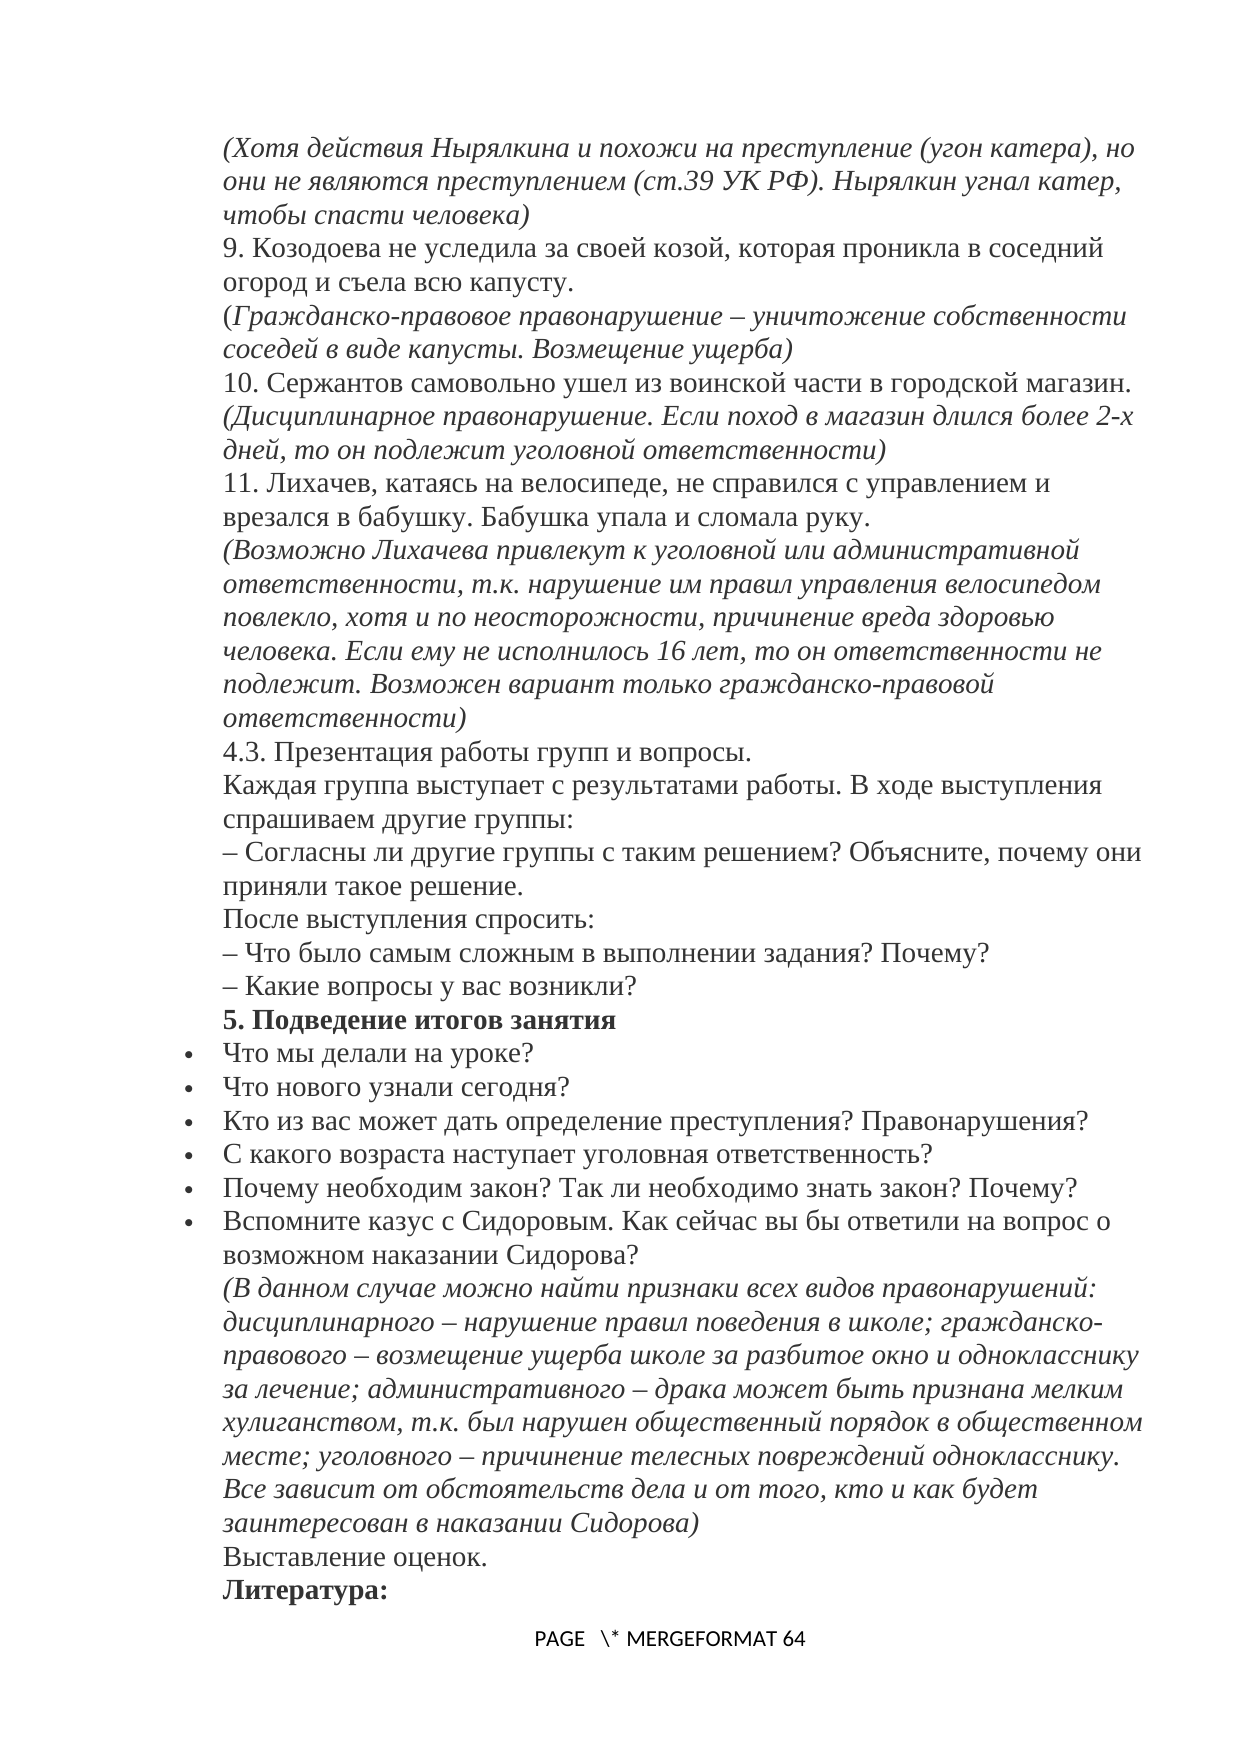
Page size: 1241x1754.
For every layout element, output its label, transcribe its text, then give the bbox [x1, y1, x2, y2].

text После выступления спросить: [223, 901, 1152, 935]
list Что мы делали на уроке? [185, 1036, 1152, 1069]
text – Что было самым сложным в выполнении задания? Почему? – Какие вопросы у вас возникли? [223, 935, 1152, 1002]
list Вспомните казус с Сидоровым. Как сейчас вы бы ответили на вопрос о возможном наказании Сидорова? [185, 1203, 1152, 1270]
text 11. Лихачев, катаясь на велосипеде, не справился с управлением и врезался в бабушку. Бабушка упала и сломала руку. [223, 465, 1152, 532]
list С какого возраста наступает уголовная ответственность? [185, 1136, 1152, 1170]
text (Гражданско-правовое правонарушение – уничтожение собственности соседей в виде капусты. Возмещение ущерба) [223, 298, 1152, 365]
text (Хотя действия Нырялкина и похожи на преступление (угон катера), но они не являются преступлением (ст.39 УК РФ). Нырялкин угнал катер, чтобы спасти человека) [223, 130, 1152, 231]
text – Согласны ли другие группы с таким решением? Объясните, почему они приняли такое решение. [223, 834, 1152, 901]
text 9. Козодоева не уследила за своей козой, которая проникла в соседний огород и съела всю капусту. [223, 231, 1152, 298]
text (В данном случае можно найти признаки всех видов правонарушений: дисциплинарного – нарушение правил поведения в школе; гражданско-правового – возмещение ущерба школе за разбитое окно и однокласснику за лечение; административного – драка может быть признана мелким хулиганством, т.к. был нарушен общественный порядок в общественном месте; уголовного – причинение телесных повреждений однокласснику. Все зависит от обстоятельств дела и от того, кто и как будет заинтересован в наказании Сидорова) [223, 1270, 1152, 1539]
list Что нового узнали сегодня? [185, 1069, 1152, 1103]
text 10. Сержантов самовольно ушел из воинской части в городской магазин. [223, 365, 1152, 398]
list Почему необходим закон? Так ли необходимо знать закон? Почему? [185, 1170, 1152, 1203]
text (Возможно Лихачева привлекут к уголовной или административной ответственности, т.к. нарушение им правил управления велосипедом повлекло, хотя и по неосторожности, причинение вреда здоровью человека. Если ему не исполнилось 16 лет, то он ответственности не подлежит. Возможен вариант только гражданско-правовой ответственности) [223, 532, 1152, 734]
text 5. Подведение итогов занятия [223, 1002, 1152, 1036]
text Выставление оценок. [223, 1539, 1152, 1572]
text (Дисциплинарное правонарушение. Если поход в магазин длился более 2-х дней, то он подлежит уголовной ответственности) [223, 398, 1152, 465]
text Каждая группа выступает с результатами работы. В ходе выступления спрашиваем другие группы: [223, 767, 1152, 834]
list Кто из вас может дать определение преступления? Правонарушения? [185, 1103, 1152, 1136]
text 4.3. Презентация работы групп и вопросы. [223, 734, 1152, 767]
text Литература: [223, 1572, 1152, 1606]
